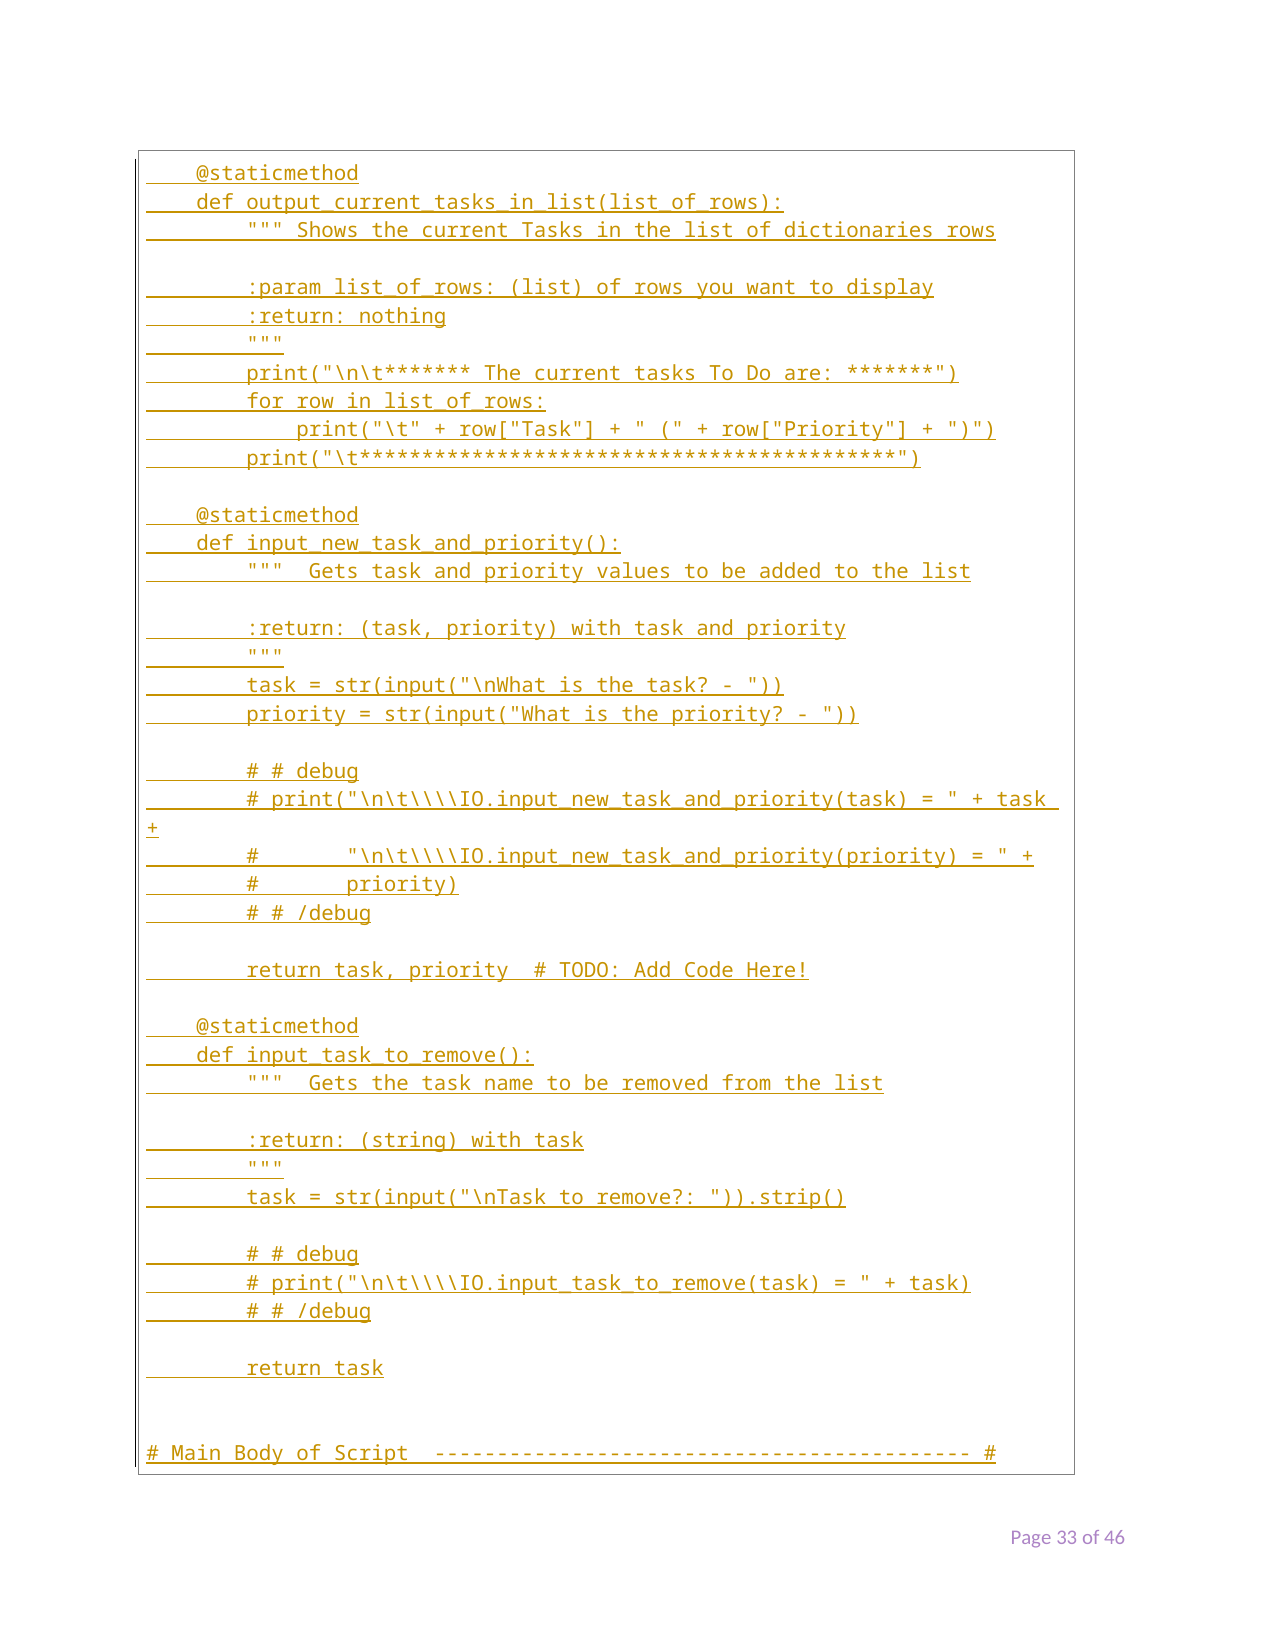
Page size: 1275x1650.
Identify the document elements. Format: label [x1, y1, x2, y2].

table_header [139, 151, 1074, 1474]
